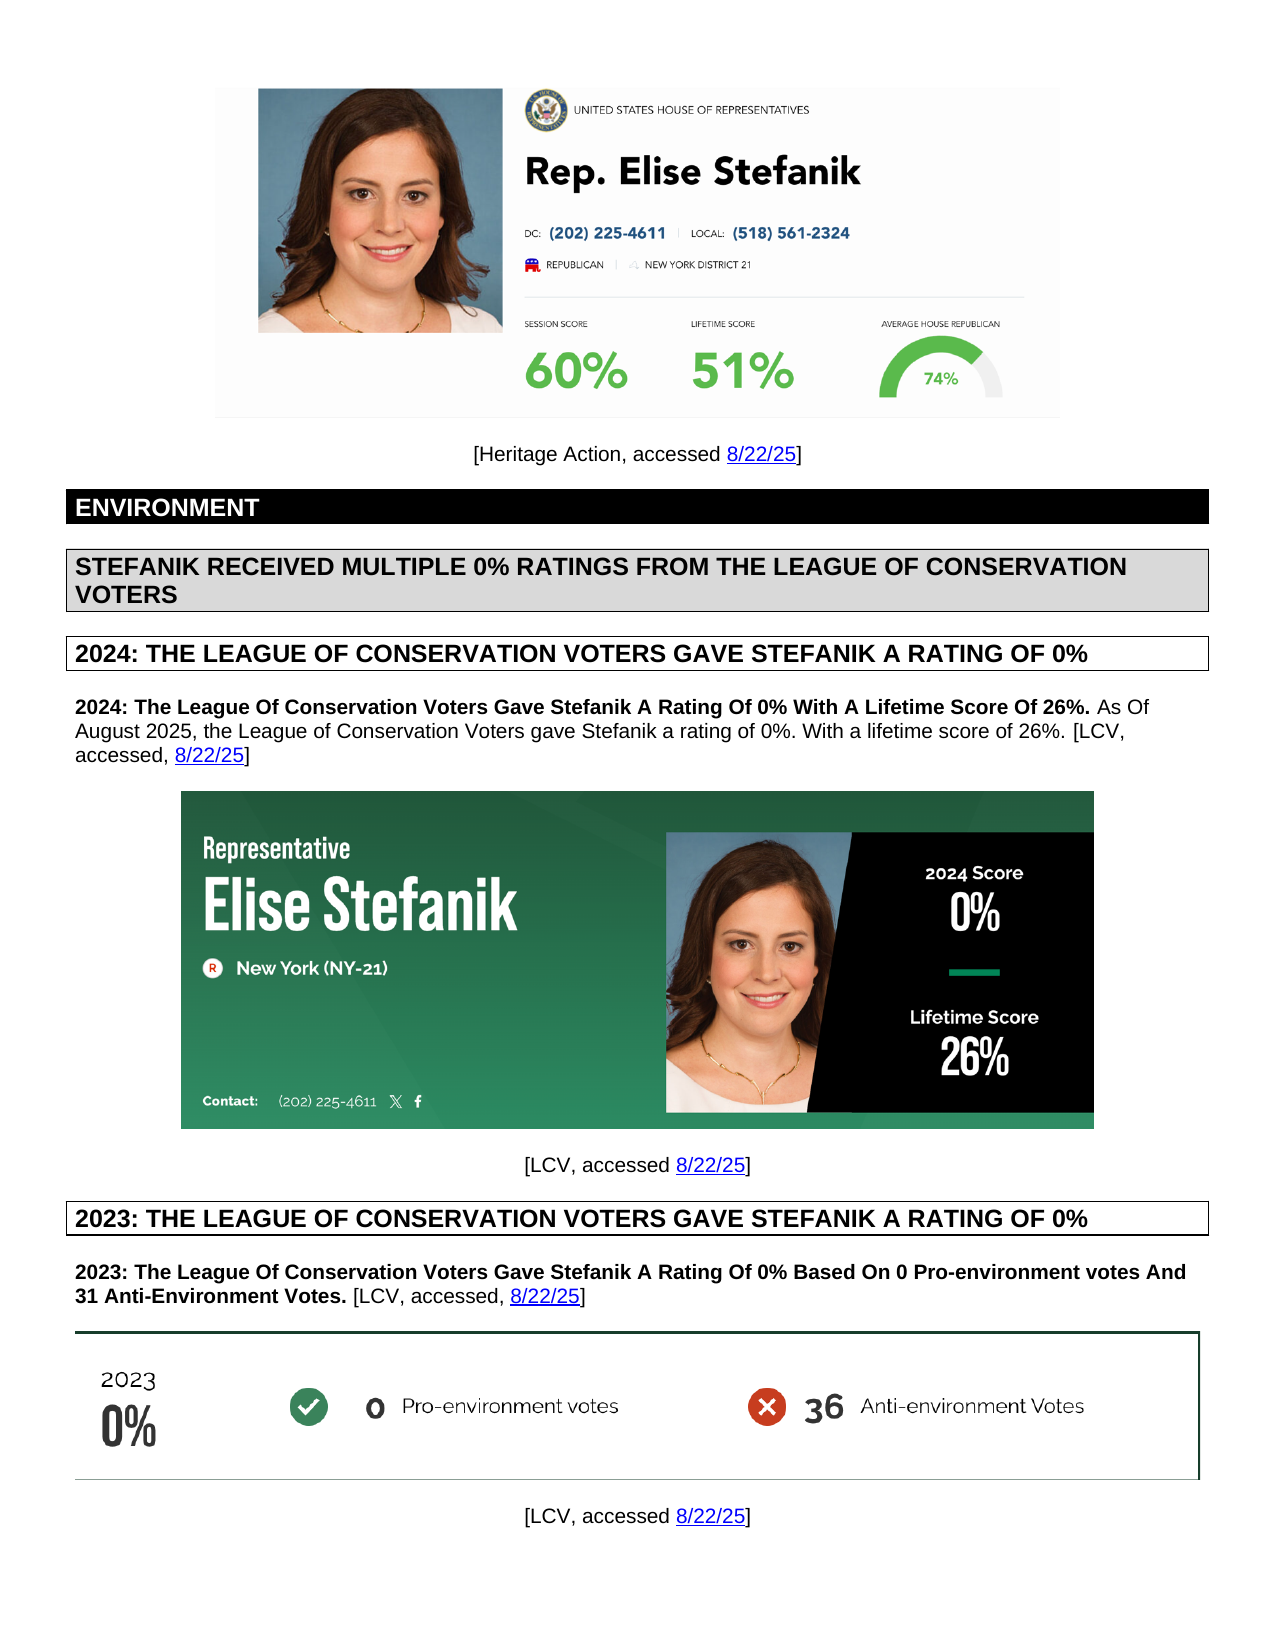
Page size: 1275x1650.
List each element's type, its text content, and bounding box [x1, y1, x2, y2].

subtitle 2024: The League of Conservation Voters gave Stefanik A Rating Of 0% [67, 637, 1208, 670]
picture [181, 791, 1094, 1129]
picture [215, 75, 1060, 418]
text 2024: The League Of Conservation Voters Gave Stefanik A Rating Of 0% With A Lifetime Score Of 26%. As Of August 2025, the League of Conservation Voters gave Stefanik a rating of 0%. With a lifetime score of 26%. [LCV, accessed, 8/22/25] [75, 695, 1200, 767]
subtitle 2023: The League of Conservation Voters gave Stefanik A Rating Of 0% [67, 1202, 1208, 1234]
subtitle STEFANIK RECEIVED MULTIPLE 0% RATINGS FROM THE LEAGUE OF CONSERVATION VOTERS [67, 550, 1208, 611]
text [Heritage Action, accessed 8/22/25] [75, 442, 1200, 466]
text [LCV, accessed 8/22/25] [75, 1504, 1200, 1528]
picture [75, 1331, 1200, 1480]
subtitle EnviroNment [67, 491, 1208, 523]
text [LCV, accessed 8/22/25] [75, 1153, 1200, 1177]
text 2023: The League Of Conservation Voters Gave Stefanik A Rating Of 0% Based On 0 Pro-environment votes And 31 Anti-Environment Votes. [LCV, accessed, 8/22/25] [75, 1259, 1200, 1307]
